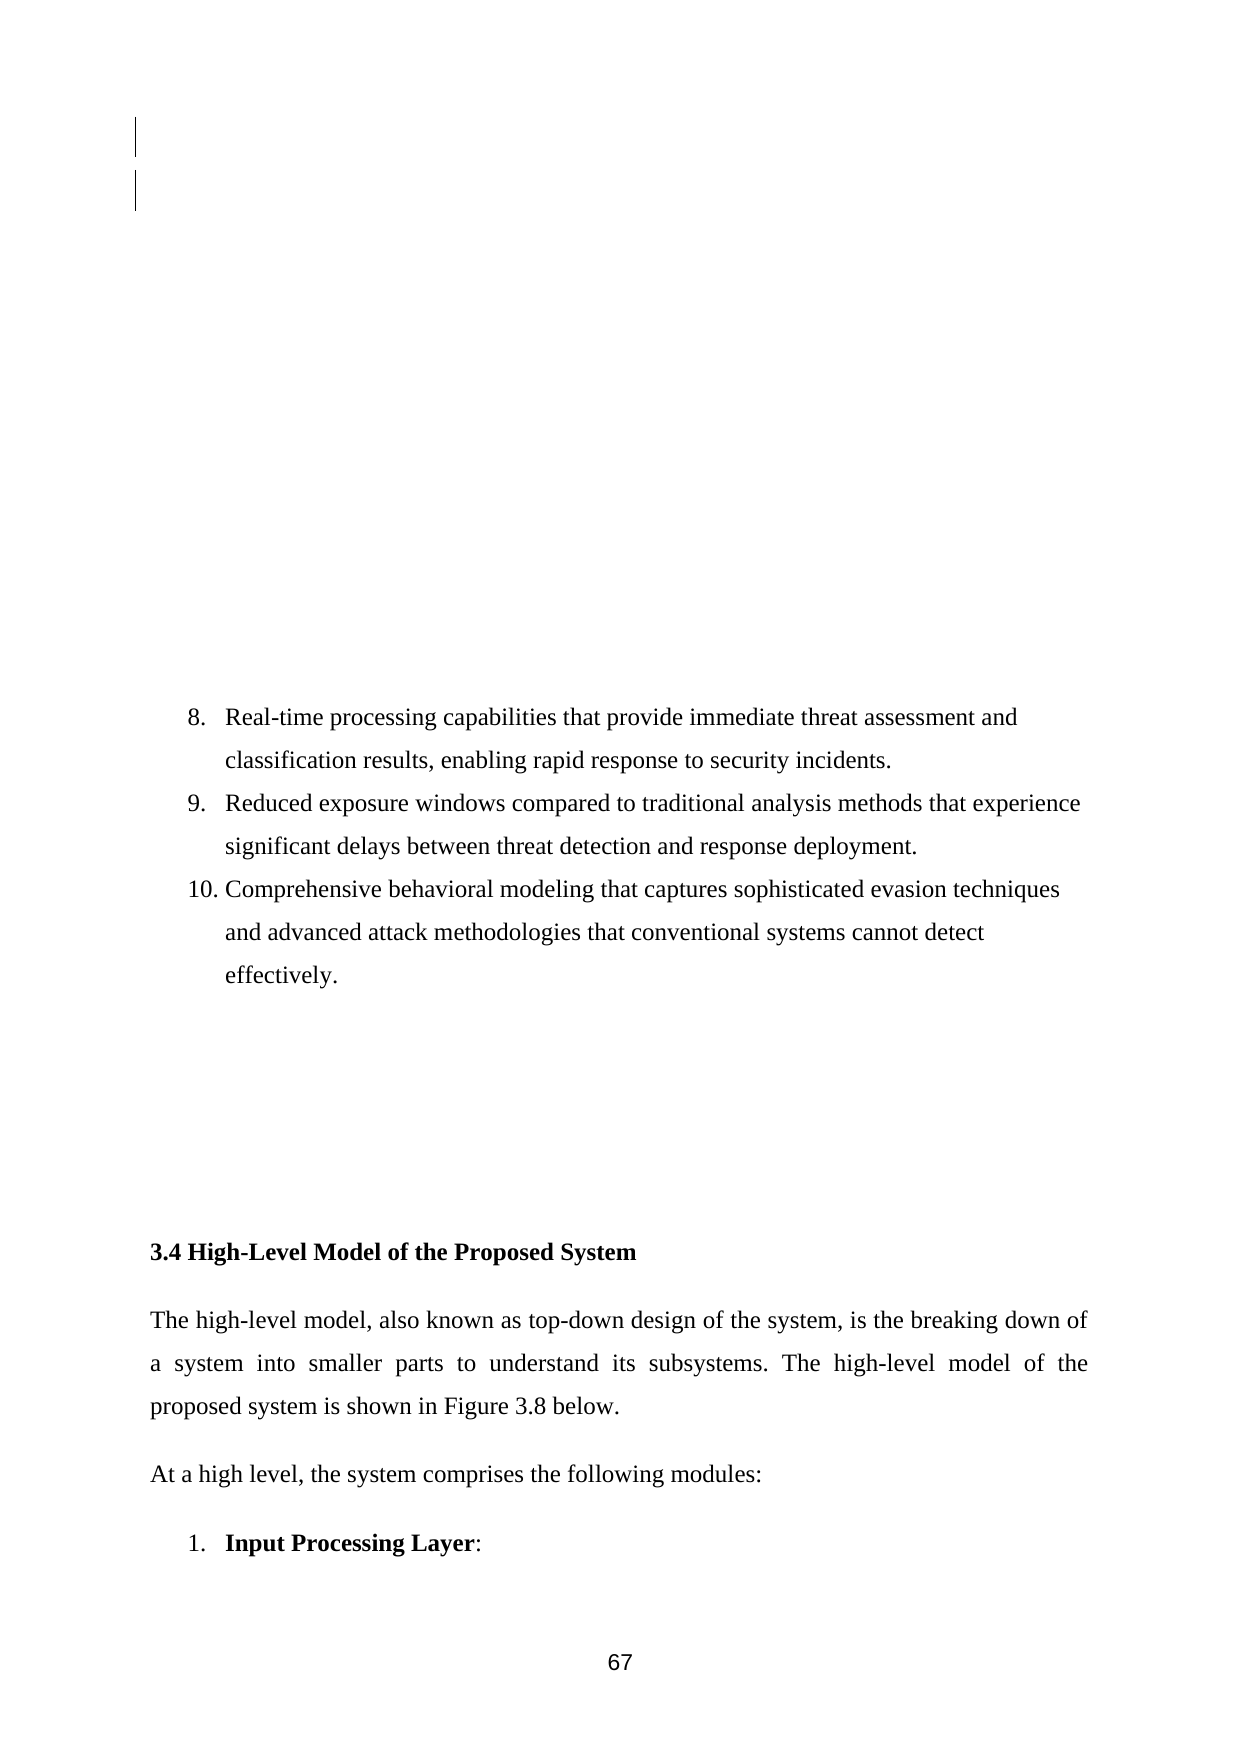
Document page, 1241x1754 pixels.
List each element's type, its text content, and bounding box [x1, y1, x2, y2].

text The high-level model, also known as top-down design of the system, is the breaking down of a system into smaller parts to understand its subsystems. The high-level model of the proposed system is shown in Figure 3.8 below. [150, 1305, 1090, 1420]
list Comprehensive behavioral modeling that captures sophisticated evasion techniques and advanced attack methodologies that conventional systems cannot detect effectively. [187, 874, 1090, 989]
list Reduced exposure windows compared to traditional analysis methods that experience significant delays between threat detection and response deployment. [187, 788, 1090, 860]
subtitle 3.4 High-Level Model of the Proposed System [150, 1237, 1090, 1266]
list Real-time processing capabilities that provide immediate threat assessment and classification results, enabling rapid response to security incidents. [187, 702, 1090, 773]
text At a high level, the system comprises the following modules: [150, 1459, 1090, 1488]
list Input Processing Layer: [187, 1528, 1090, 1556]
